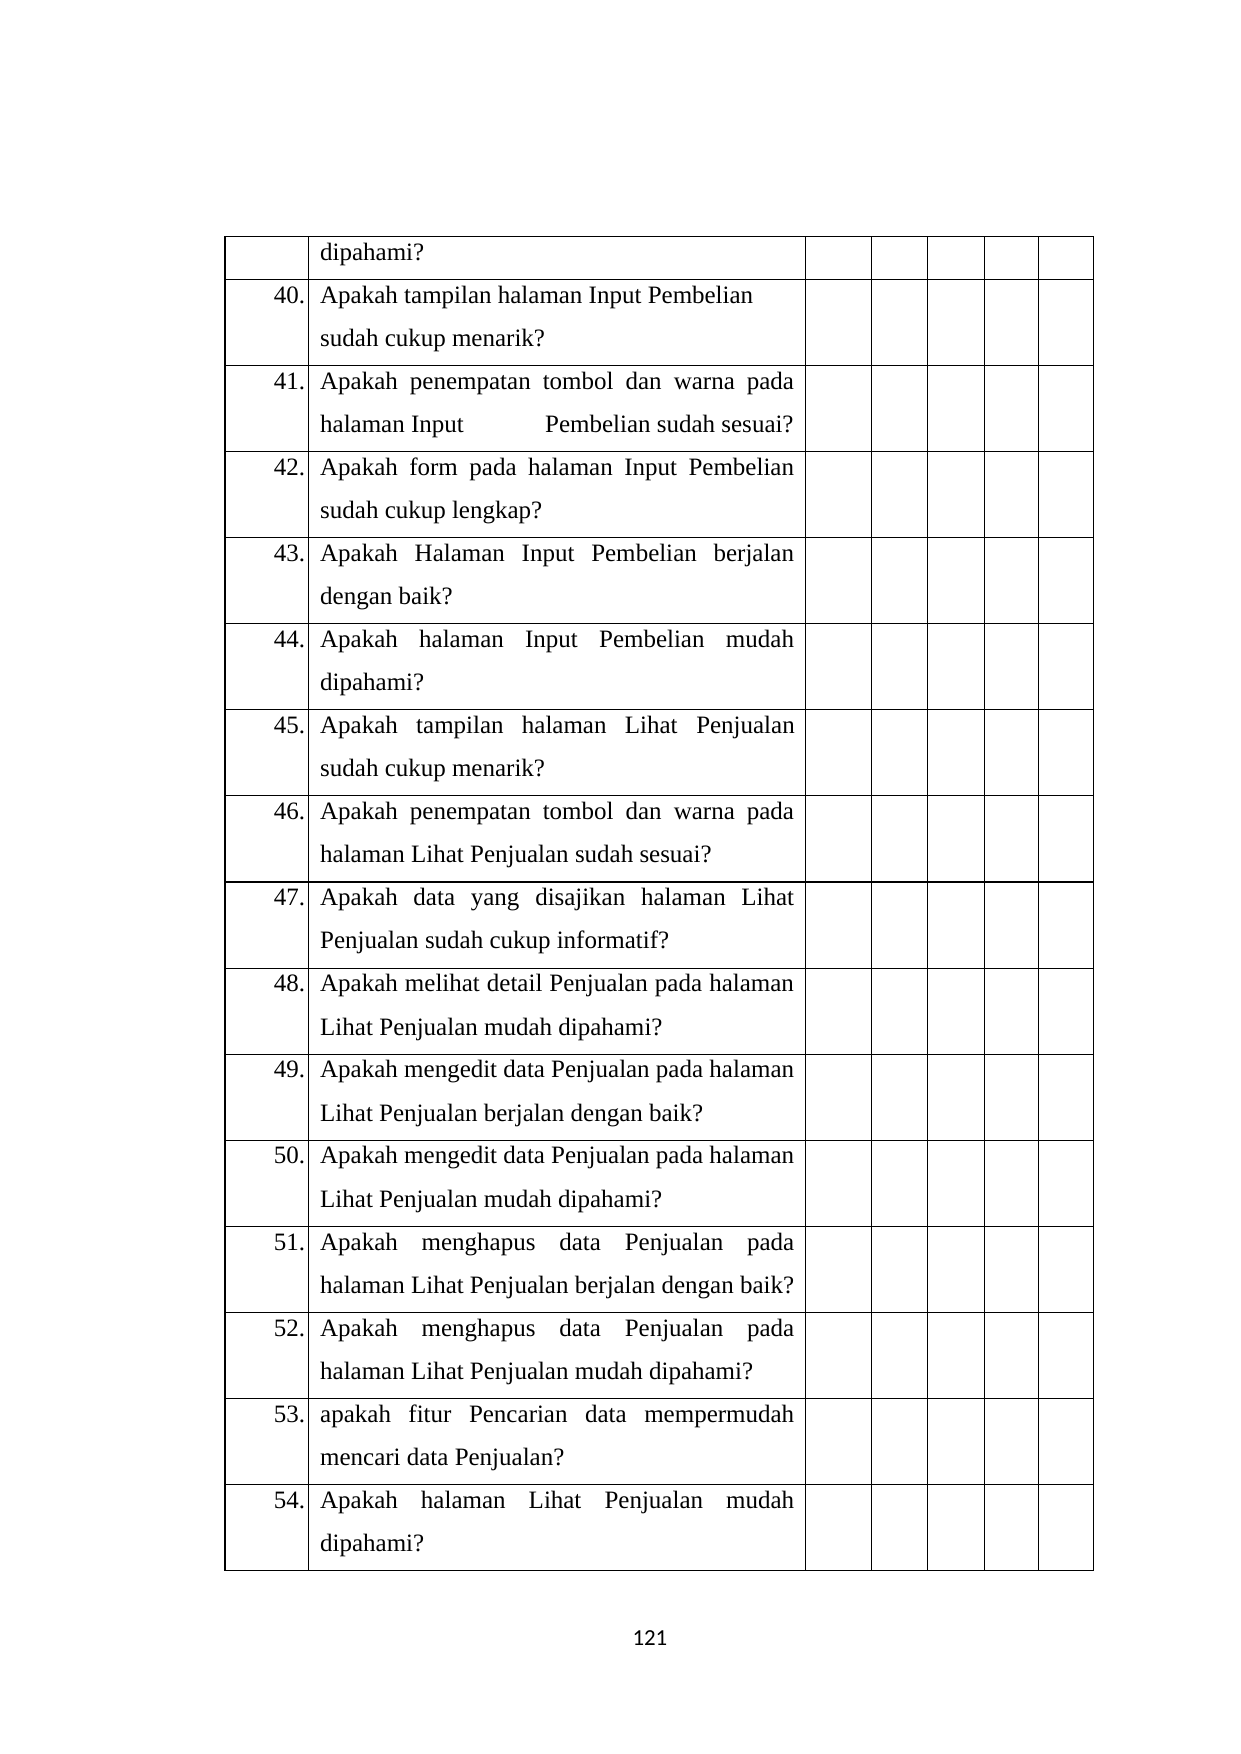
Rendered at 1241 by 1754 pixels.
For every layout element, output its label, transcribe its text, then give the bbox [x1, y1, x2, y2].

table_cell [928, 1399, 984, 1484]
table_cell [806, 1227, 871, 1312]
table_cell [928, 1313, 984, 1398]
table_cell [226, 624, 308, 709]
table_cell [309, 237, 805, 279]
table_cell Apakah menghapus data Penjualan pada halaman Lihat Penjualan mudah dipahami? [309, 1313, 805, 1398]
table_cell [1039, 237, 1093, 279]
table_cell [226, 1313, 308, 1398]
table_cell [928, 710, 984, 795]
table_cell [928, 883, 984, 967]
table_cell [226, 969, 308, 1053]
table_cell [928, 280, 984, 365]
table_cell Apakah penempatan tombol dan warna pada halaman Lihat Penjualan sudah sesuai? [309, 796, 805, 881]
table_cell Apakah mengedit data Penjualan pada halaman Lihat Penjualan berjalan dengan baik? [309, 1055, 805, 1139]
table_cell [985, 883, 1038, 967]
table_cell [1039, 538, 1093, 623]
table_cell [226, 1227, 308, 1312]
table_cell [806, 969, 871, 1053]
table_cell [928, 1141, 984, 1226]
table_cell [985, 1141, 1038, 1226]
table_cell [985, 366, 1038, 451]
table_cell [806, 1485, 871, 1570]
table_cell [985, 1313, 1038, 1398]
table_cell [928, 1485, 984, 1570]
table_cell [226, 452, 308, 537]
table_cell [928, 237, 984, 279]
table_cell [872, 366, 927, 451]
table_cell [1039, 366, 1093, 451]
table_cell Apakah halaman Input Pembelian mudah dipahami? [309, 624, 805, 709]
table_cell [872, 1141, 927, 1226]
table_cell [1039, 1141, 1093, 1226]
table_cell Apakah mengedit data Penjualan pada halaman Lihat Penjualan mudah dipahami? [309, 1141, 805, 1226]
table_cell [806, 1055, 871, 1139]
table_cell [985, 1399, 1038, 1484]
table_cell [226, 1485, 308, 1570]
table_cell [806, 1313, 871, 1398]
table_cell [226, 1399, 308, 1484]
table_cell [928, 1055, 984, 1139]
table_cell [928, 366, 984, 451]
table_cell [1039, 969, 1093, 1053]
table_cell [985, 796, 1038, 881]
table_cell [985, 237, 1038, 279]
table_cell [872, 1399, 927, 1484]
table_cell Apakah melihat detail Penjualan pada halaman Lihat Penjualan mudah dipahami? [309, 969, 805, 1053]
table_cell [872, 883, 927, 967]
table_cell Apakah form pada halaman Input Pembelian sudah cukup lengkap? [309, 452, 805, 537]
table_cell Apakah menghapus data Penjualan pada halaman Lihat Penjualan berjalan dengan baik? [309, 1227, 805, 1312]
table_cell [1039, 1055, 1093, 1139]
table_cell [806, 1141, 871, 1226]
table_cell [928, 969, 984, 1053]
table_cell [928, 538, 984, 623]
table_cell [1039, 624, 1093, 709]
table_cell [985, 452, 1038, 537]
table_cell [872, 1227, 927, 1312]
table_cell [1039, 1227, 1093, 1312]
table_cell [872, 1055, 927, 1139]
table_cell [872, 237, 927, 279]
table_cell [806, 710, 871, 795]
table_cell [806, 366, 871, 451]
table_cell apakah fitur Pencarian data mempermudah mencari data Penjualan? [309, 1399, 805, 1484]
table_cell Apakah tampilan halaman Lihat Penjualan sudah cukup menarik? [309, 710, 805, 795]
table_cell [806, 624, 871, 709]
table_cell [928, 452, 984, 537]
table_cell [985, 969, 1038, 1053]
table_cell [872, 710, 927, 795]
table_cell [806, 1399, 871, 1484]
table_cell [1039, 883, 1093, 967]
table_cell [806, 280, 871, 365]
table_cell [928, 1227, 984, 1312]
table_cell [872, 1313, 927, 1398]
table_cell [1039, 280, 1093, 365]
table_cell [226, 280, 308, 365]
table_cell [985, 280, 1038, 365]
table_cell [872, 969, 927, 1053]
table_cell [806, 883, 871, 967]
table_cell Apakah tampilan halaman Input Pembelian sudah cukup menarik? [309, 280, 805, 365]
table_cell [985, 538, 1038, 623]
table_cell [985, 1055, 1038, 1139]
table_cell [1039, 796, 1093, 881]
table_cell [806, 452, 871, 537]
table_cell [872, 538, 927, 623]
table_cell [226, 538, 308, 623]
table_cell [872, 452, 927, 537]
table_cell Apakah halaman Lihat Penjualan mudah dipahami? [309, 1485, 805, 1570]
table_cell Apakah penempatan tombol dan warna pada halaman Input Pembelian sudah sesuai? [309, 366, 805, 451]
table_cell [872, 624, 927, 709]
table_cell [928, 624, 984, 709]
table_cell [928, 796, 984, 881]
table_cell [872, 796, 927, 881]
table_cell [806, 538, 871, 623]
table_cell [985, 1227, 1038, 1312]
table_cell [1039, 452, 1093, 537]
table_cell [1039, 1399, 1093, 1484]
table_cell [1039, 1485, 1093, 1570]
table_cell [872, 1485, 927, 1570]
table_cell [226, 710, 308, 795]
table_cell Apakah data yang disajikan halaman Lihat Penjualan sudah cukup informatif? [309, 883, 805, 967]
table_cell [985, 710, 1038, 795]
table_cell [226, 1141, 308, 1226]
table_cell [1039, 710, 1093, 795]
table_cell [226, 366, 308, 451]
table_cell Apakah Halaman Input Pembelian berjalan dengan baik? [309, 538, 805, 623]
table_cell [226, 237, 308, 279]
table_cell [806, 796, 871, 881]
table_cell [872, 280, 927, 365]
table_cell [226, 796, 308, 881]
table_cell [226, 883, 308, 967]
table_cell [806, 237, 871, 279]
table_cell [985, 624, 1038, 709]
table_cell [1039, 1313, 1093, 1398]
table_cell [985, 1485, 1038, 1570]
table_cell [226, 1055, 308, 1139]
